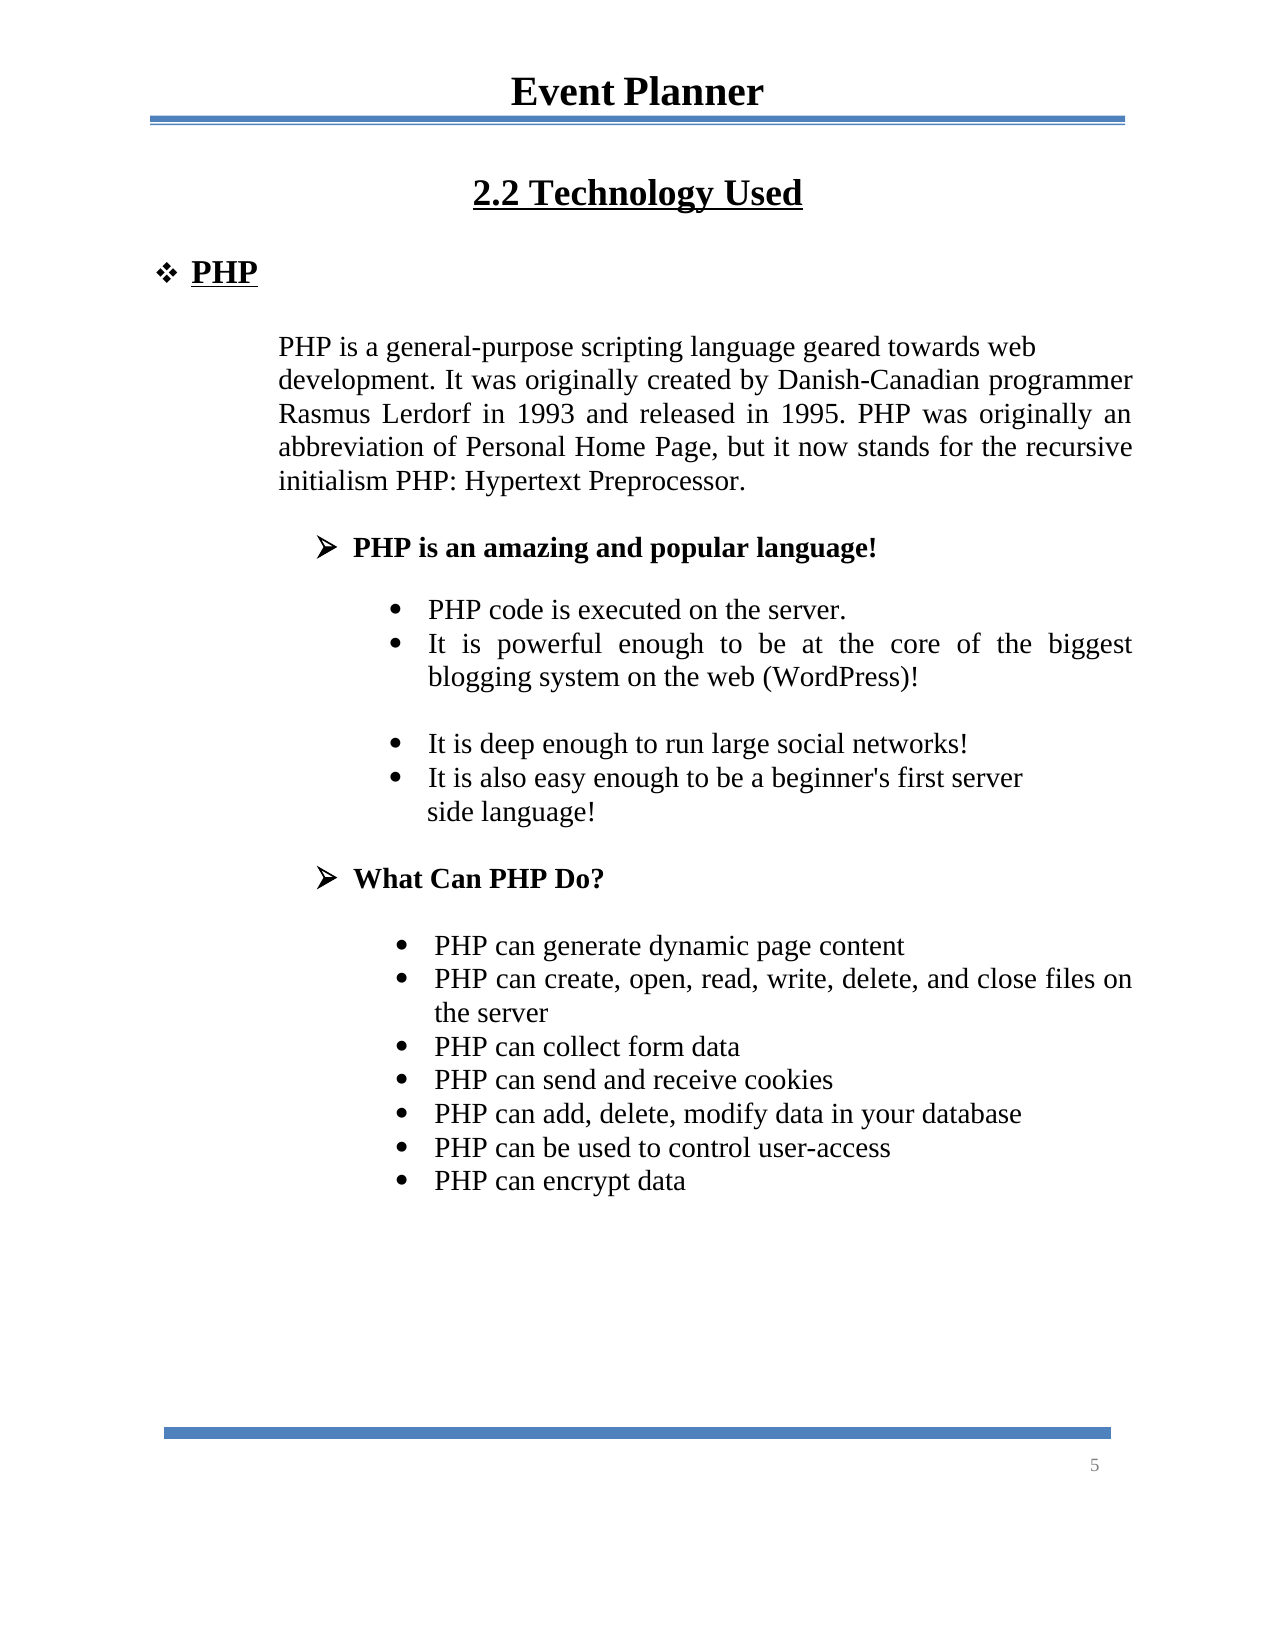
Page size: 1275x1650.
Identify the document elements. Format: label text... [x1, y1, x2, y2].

text development. It was originally created by Danish-Canadian programmer Rasmus Lerdorf in 1993 and released in 1995. PHP was originally an abbreviation of Personal Home Page, but it now stands for the recursive initialism PHP: Hypertext Preprocessor. [278, 362, 1133, 497]
list It is also easy enough to be a beginner's first server [390, 760, 1133, 794]
text 2.2 Technology Used [67, 171, 1208, 214]
list PHP can collect form data [397, 1029, 1133, 1062]
list PHP can add, delete, modify data in your database [397, 1096, 1133, 1130]
list It is powerful enough to be at the core of the biggest blogging system on the web (WordPress)! [390, 626, 1133, 693]
list PHP can create, open, read, write, delete, and close files on the server [397, 962, 1133, 1029]
list It is deep enough to run large social networks! [390, 726, 1133, 760]
text PHP is a general-purpose scripting language geared towards web [278, 329, 1133, 362]
list PHP can encrypt data [397, 1163, 1133, 1197]
list PHP can generate dynamic page content [397, 928, 1133, 962]
list PHP can send and receive cookies [397, 1062, 1133, 1096]
list PHP can be used to control user-access [397, 1130, 1133, 1163]
list PHP [154, 252, 1208, 291]
list PHP code is executed on the server. [390, 592, 1133, 626]
text side language! [390, 794, 1133, 827]
list PHP is an amazing and popular language! [315, 530, 1208, 564]
list What Can PHP Do? [315, 861, 1208, 894]
